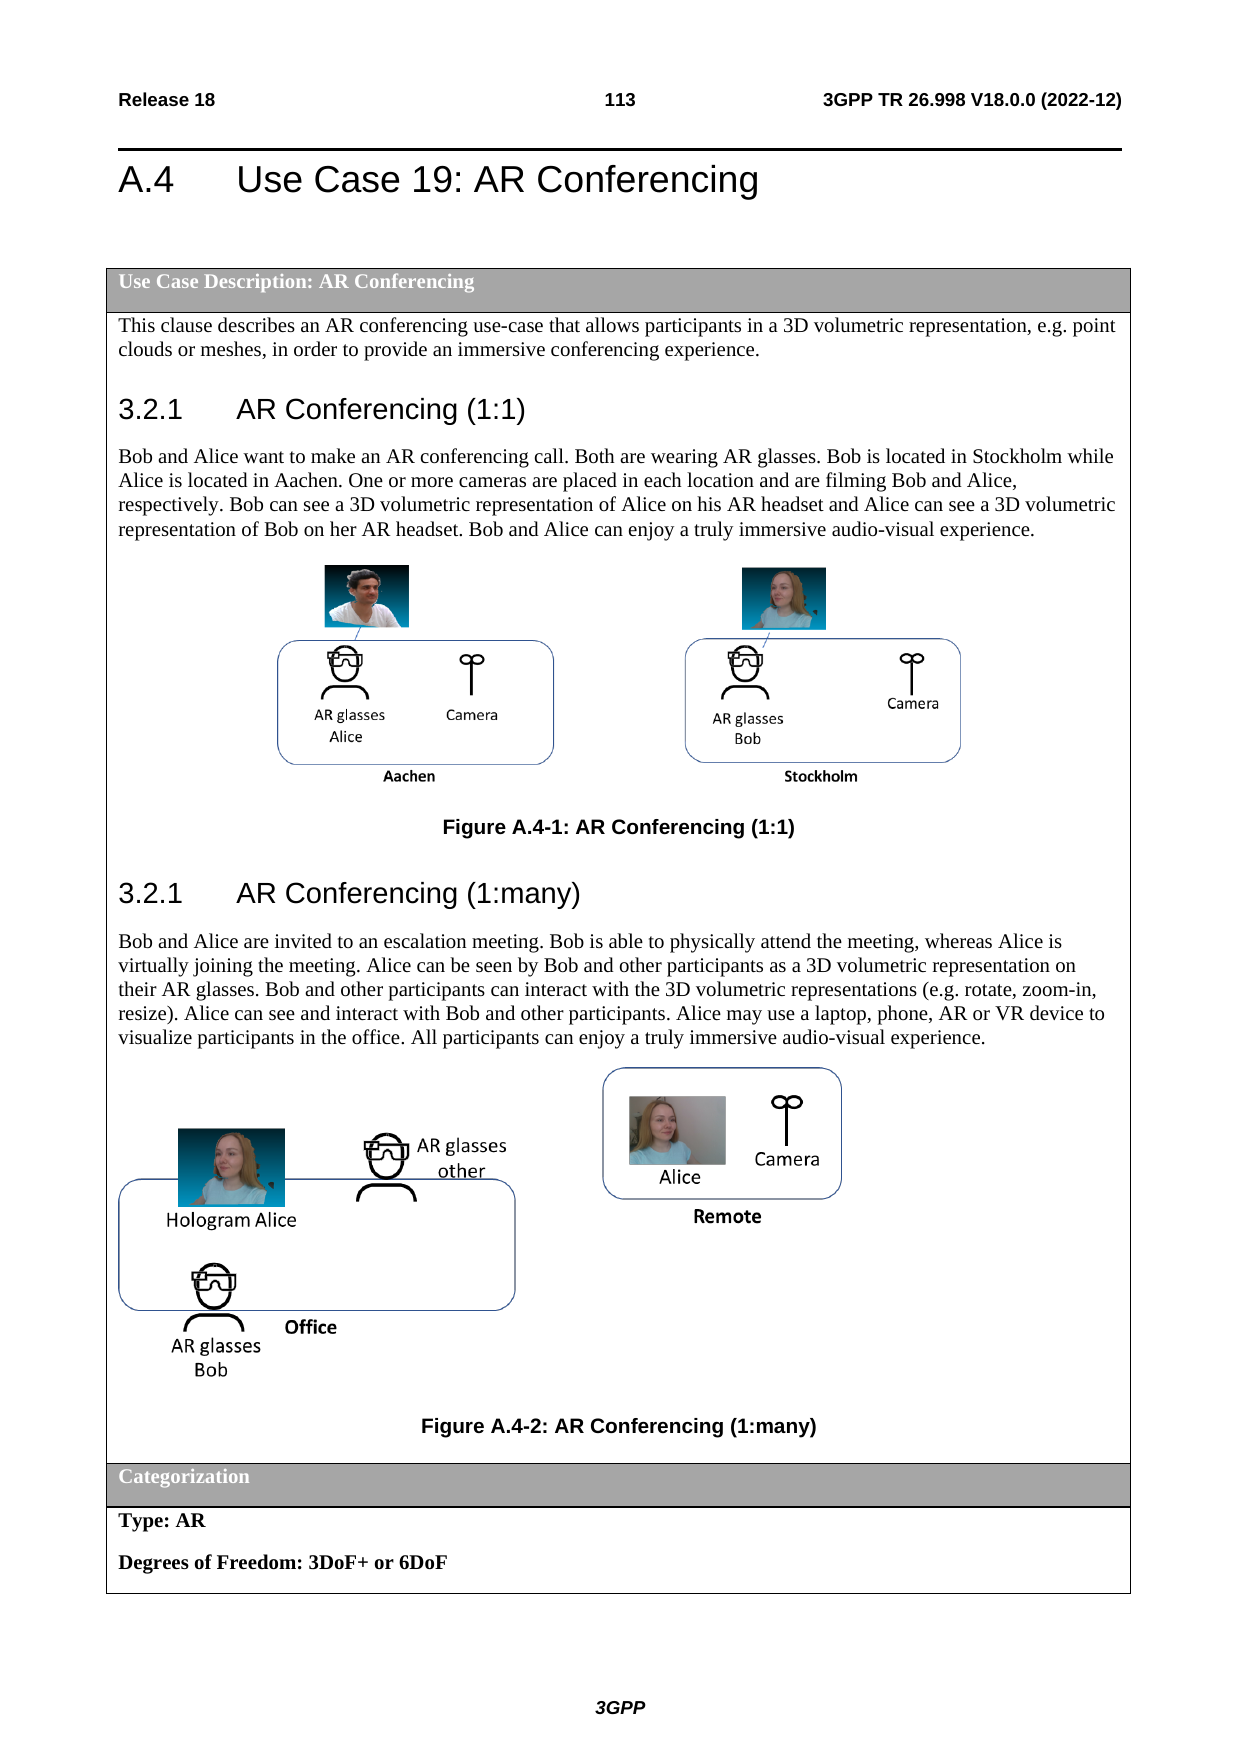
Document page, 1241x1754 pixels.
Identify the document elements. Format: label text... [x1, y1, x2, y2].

table_cell This clause describes an AR conferencing use-case that allows participants in a 3D volumetric representation, e.g. point clouds or meshes, in order to provide an immersive conferencing experience. 3.2.1 AR Conferencing (1:1) Bob and Alice want to make an AR conferencing call. Both are wearing AR glasses. Bob is located in Stockholm while Alice is located in Aachen. One or more cameras are placed in each location and are filming Bob and Alice, respectively. Bob can see a 3D volumetric representation of Alice on his AR headset and Alice can see a 3D volumetric representation of Bob on her AR headset. Bob and Alice can enjoy a truly immersive audio-visual experience. Figure A.4-1: AR Conferencing (1:1) 3.2.1 AR Conferencing (1:many) Bob and Alice are invited to an escalation meeting. Bob is able to physically attend the meeting, whereas Alice is virtually joining the meeting. Alice can be seen by Bob and other participants as a 3D volumetric representation on their AR glasses. Bob and other participants can interact with the 3D volumetric representations (e.g. rotate, zoom-in, resize). Alice can see and interact with Bob and other participants. Alice may use a laptop, phone, AR or VR device to visualize participants in the office. All participants can enjoy a truly immersive audio-visual experience. Figure A.4-2: AR Conferencing (1:many) [107, 313, 1130, 1463]
picture [118, 1067, 842, 1395]
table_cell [107, 1508, 1130, 1593]
table_header Use Case Description: AR Conferencing [107, 269, 1130, 312]
subtitle A.4 Use Case 19: AR Conferencing [118, 151, 1122, 200]
picture [277, 565, 961, 796]
table_cell Categorization [107, 1464, 1130, 1506]
